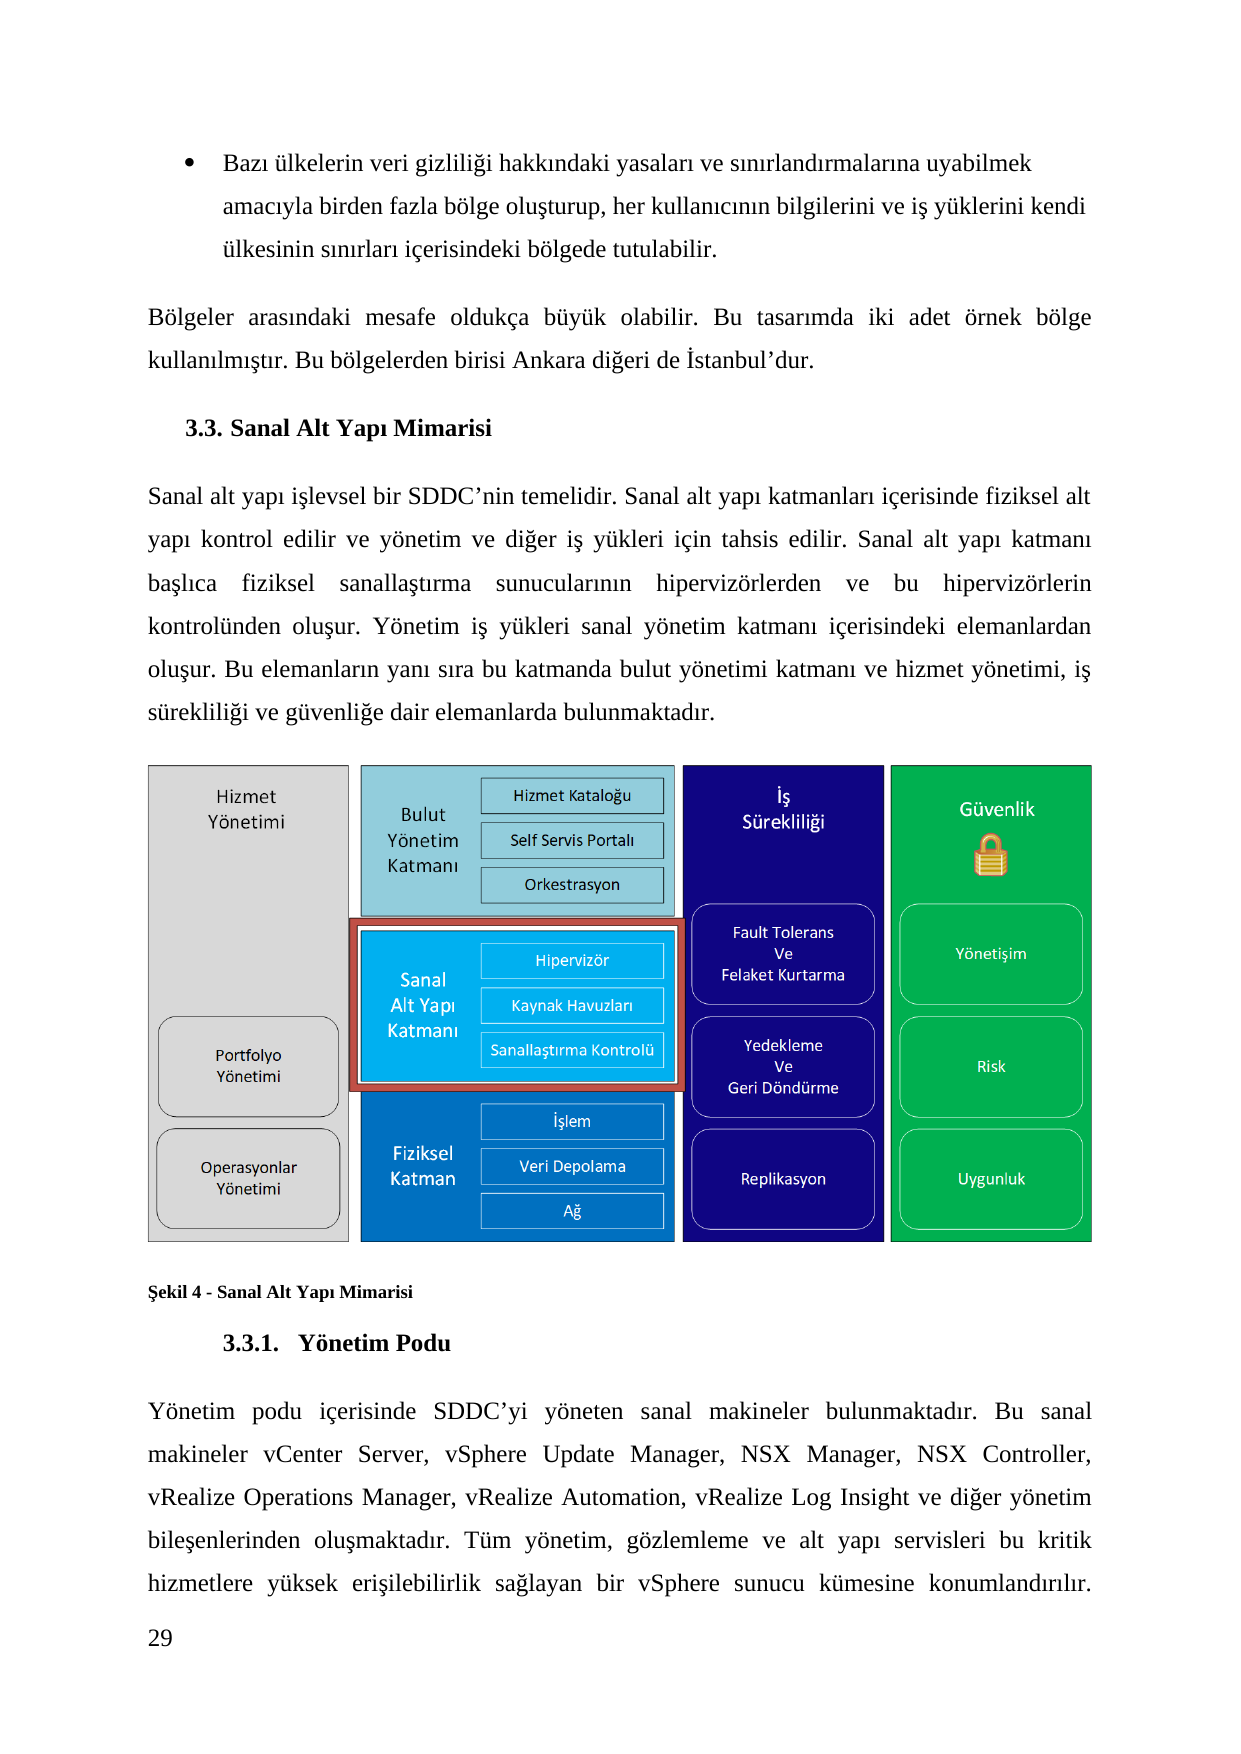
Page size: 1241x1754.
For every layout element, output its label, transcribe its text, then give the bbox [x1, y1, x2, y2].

list Bazı ülkelerin veri gizliliği hakkındaki yasaları ve sınırlandırmalarına uyabilmek amacıyla birden fazla bölge oluşturup, her kullanıcının bilgilerini ve iş yüklerini kendi ülkesinin sınırları içerisindeki bölgede tutulabilir. [185, 148, 1093, 263]
text Sanal alt yapı işlevsel bir SDDC’nin temelidir. Sanal alt yapı katmanları içerisinde fiziksel alt yapı kontrol edilir ve yönetim ve diğer iş yükleri için tahsis edilir. Sanal alt yapı katmanı başlıca fiziksel sanallaştırma sunucularının hipervizörlerden ve bu hipervizörlerin kontrolünden oluşur. Yönetim iş yükleri sanal yönetim katmanı içerisindeki elemanlardan oluşur. Bu elemanların yanı sıra bu katmanda bulut yönetimi katmanı ve hizmet yönetimi, iş sürekliliği ve güvenliğe dair elemanlarda bulunmaktadır. [148, 481, 1093, 726]
list Sanal Alt Yapı Mimarisi [185, 413, 1093, 442]
text Bölgeler arasındaki mesafe oldukça büyük olabilir. Bu tasarımda iki adet örnek bölge kullanılmıştır. Bu bölgelerden birisi Ankara diğeri de İstanbul’dur. [148, 302, 1093, 374]
picture [147, 765, 1092, 1242]
list Yönetim Podu [223, 1328, 1093, 1357]
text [148, 1396, 1093, 1597]
text Şekil 4 - Sanal Alt Yapı Mimarisi [148, 1281, 1093, 1303]
